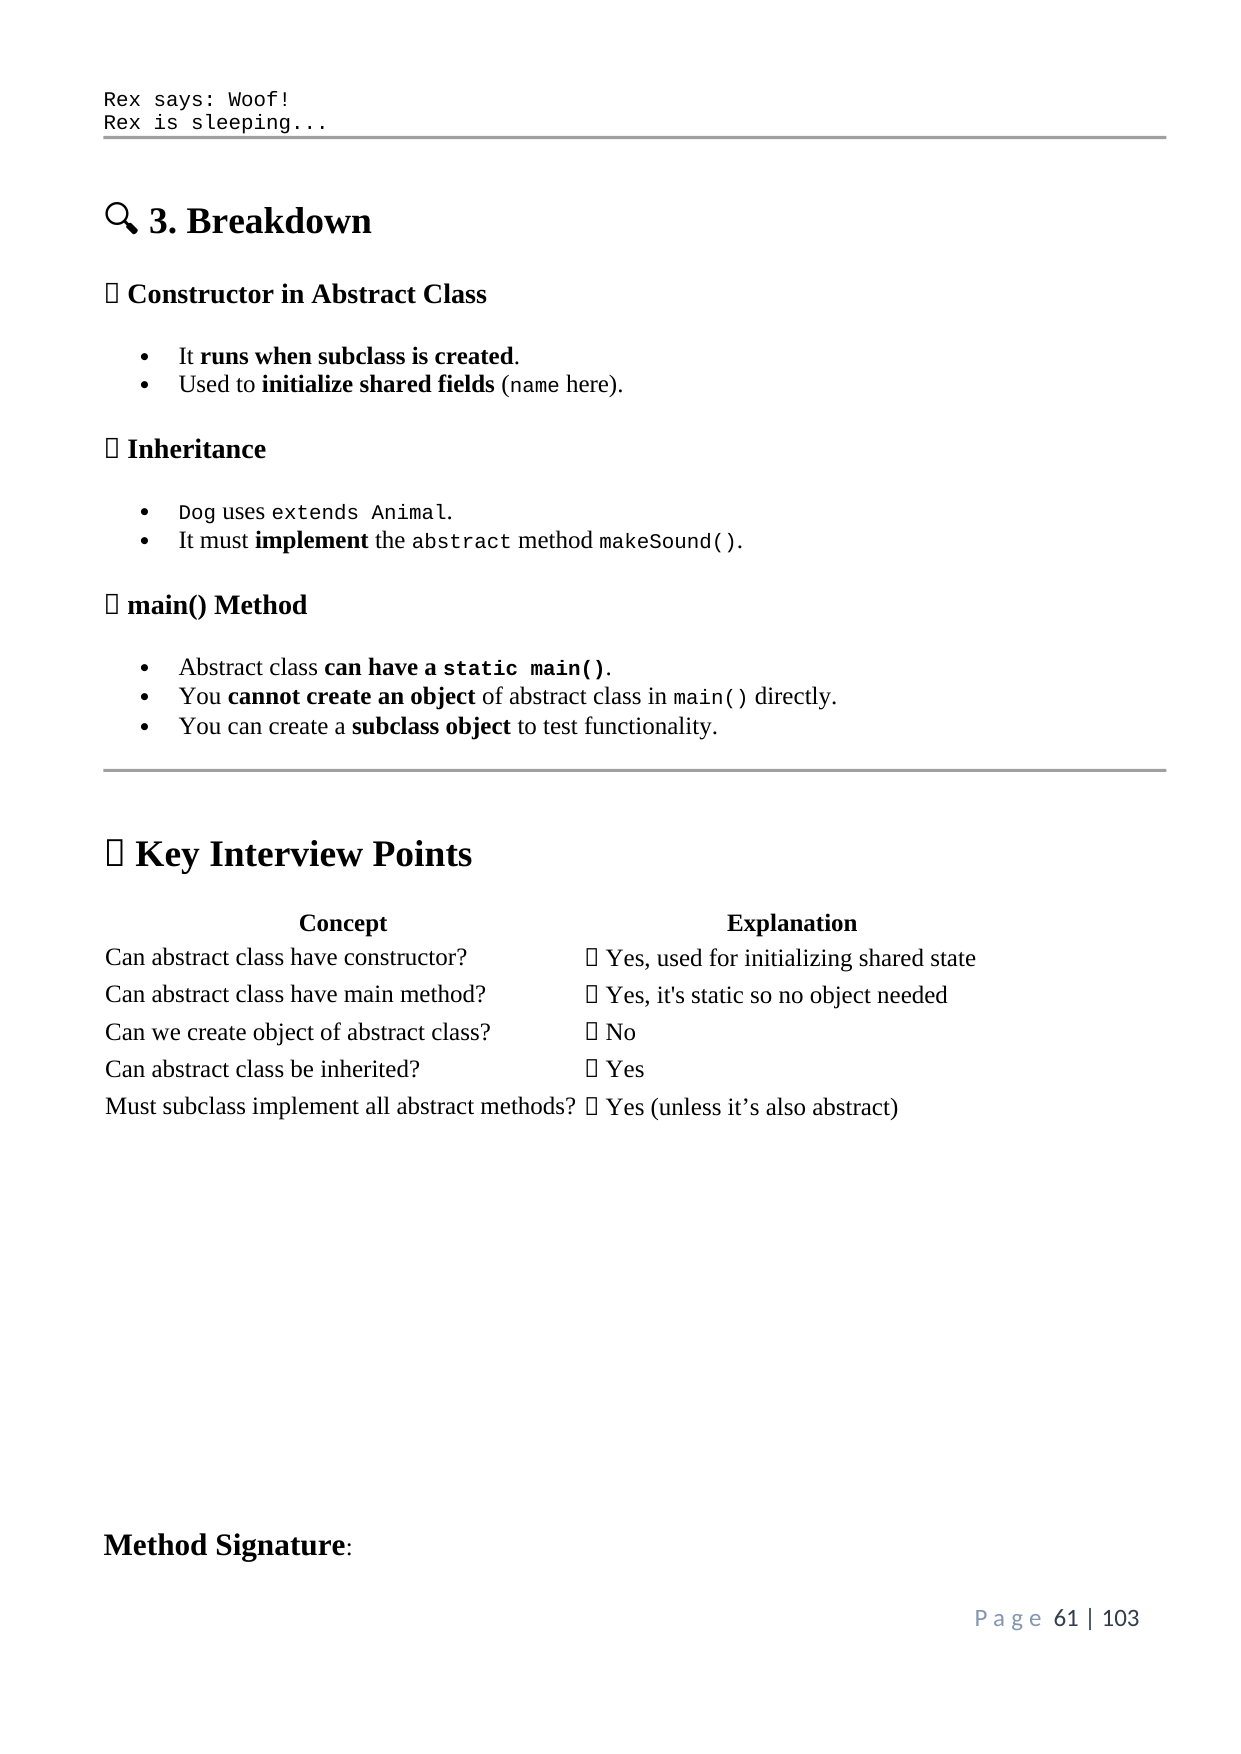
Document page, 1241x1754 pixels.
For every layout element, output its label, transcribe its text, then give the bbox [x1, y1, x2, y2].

text ✅ Inheritance [103, 428, 1166, 467]
list It runs when subclass is created. [141, 341, 1166, 369]
list Dog uses extends Animal. [141, 496, 1166, 525]
list It must implement the abstract method makeSound(). [141, 525, 1166, 555]
table_header Explanation [583, 906, 1002, 938]
table_cell ✅ Yes, it's static so no object needed [583, 975, 1002, 1012]
text Rex says: Woof! [103, 89, 1166, 112]
list Abstract class can have a static main(). [141, 652, 1166, 681]
table_cell Must subclass implement all abstract methods? [103, 1087, 582, 1124]
text ✅ main() Method [103, 584, 1166, 622]
table_cell ✅ Yes [583, 1050, 1002, 1087]
list Used to initialize shared fields (name here). [141, 369, 1166, 399]
table_cell Can abstract class have constructor? [103, 938, 582, 975]
table_cell ✅ Yes, used for initializing shared state [583, 938, 1002, 975]
table_cell ❌ No [583, 1013, 1002, 1049]
table_cell ✅ Yes (unless it’s also abstract) [583, 1087, 1002, 1124]
table_cell Can abstract class be inherited? [103, 1050, 582, 1087]
text ✅ Constructor in Abstract Class [103, 273, 1166, 312]
text Method Signature: [103, 1526, 1166, 1562]
table_header Concept [103, 906, 582, 938]
list You cannot create an object of abstract class in main() directly. [141, 681, 1166, 711]
text 🔍 3. Breakdown [103, 193, 1166, 244]
text ✅ Key Interview Points [103, 826, 1166, 877]
table_cell Can abstract class have main method? [103, 975, 582, 1012]
table_cell Can we create object of abstract class? [103, 1013, 582, 1049]
text Rex is sleeping... [103, 112, 1166, 135]
list You can create a subclass object to test functionality. [141, 711, 1166, 739]
